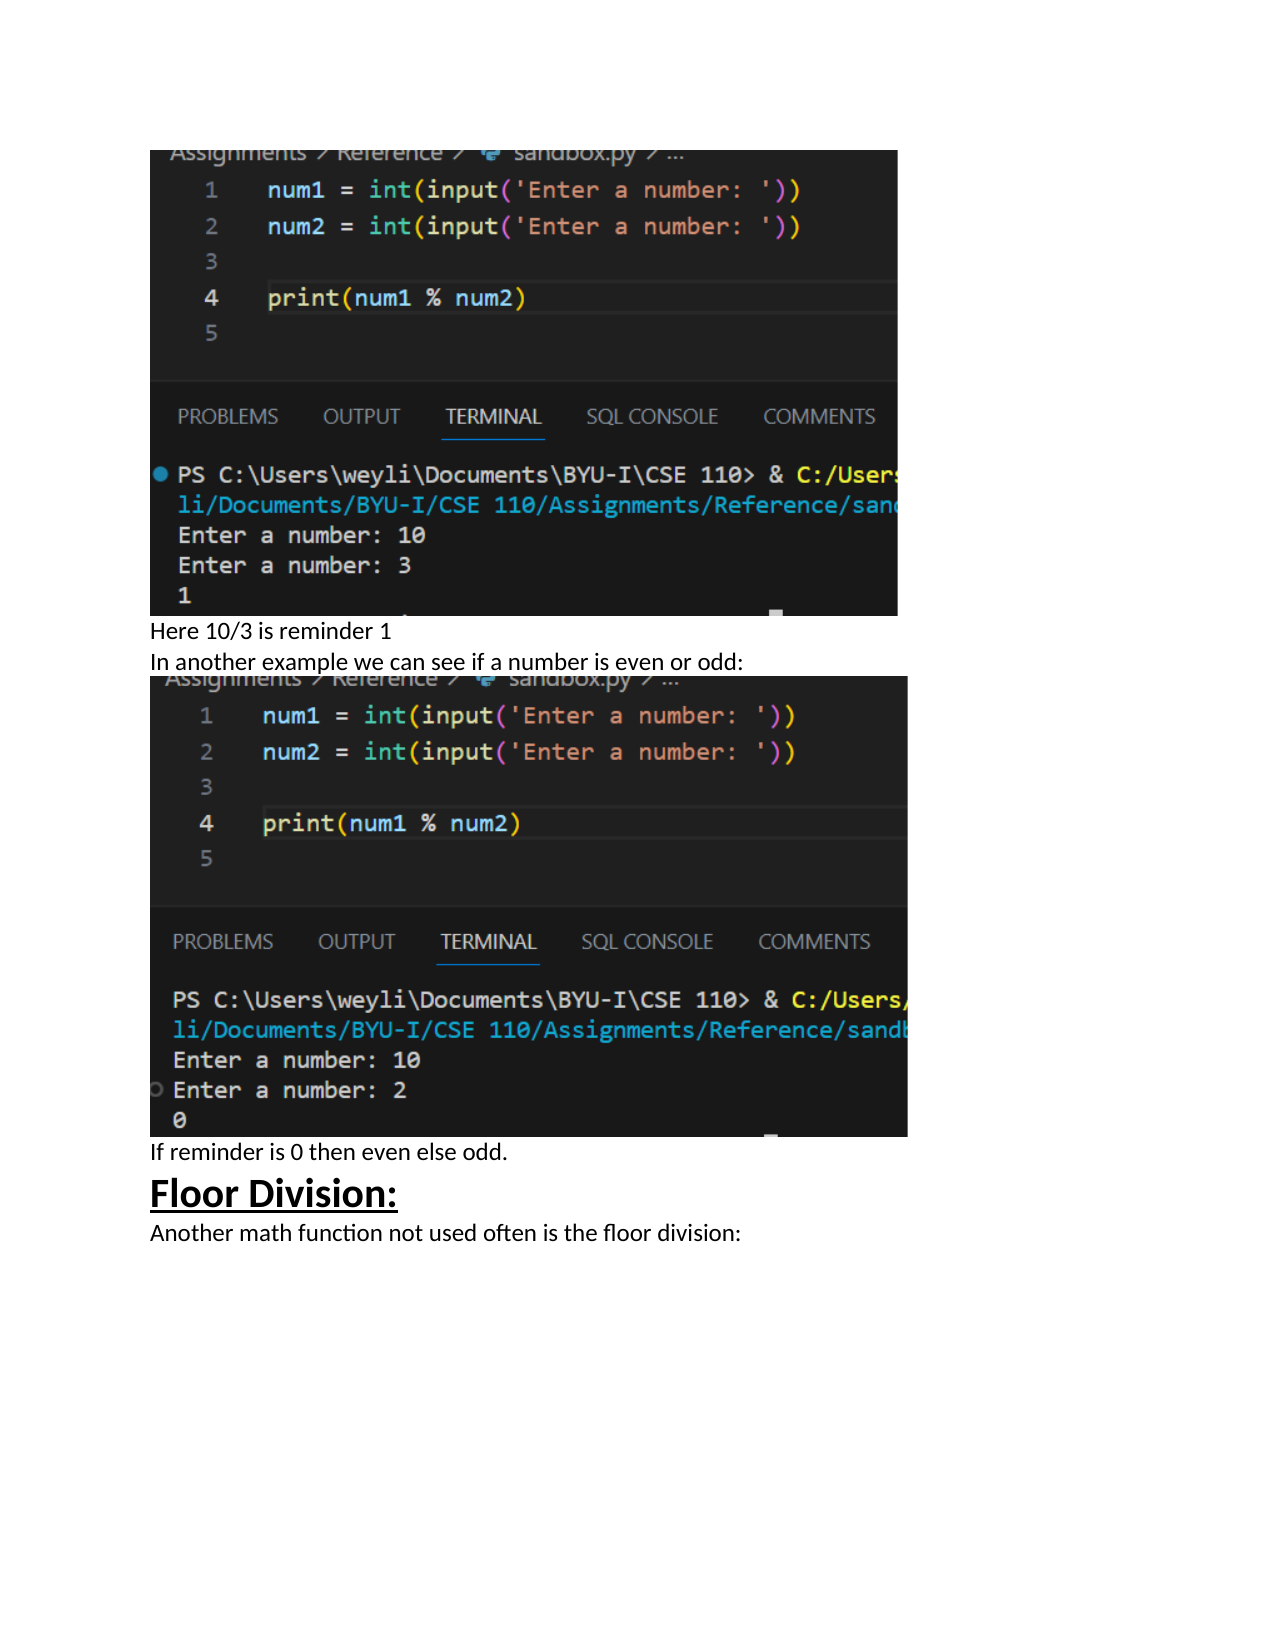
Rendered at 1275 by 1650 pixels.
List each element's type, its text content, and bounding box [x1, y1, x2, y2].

text Floor Division: [150, 1167, 1125, 1217]
text In another example we can see if a number is even or odd: [150, 646, 1125, 676]
text Another math function not used often is the floor division: [150, 1217, 1125, 1248]
picture [150, 150, 898, 616]
text If reminder is 0 then even else odd. [150, 1136, 1125, 1167]
picture [150, 676, 908, 1137]
text Here 10/3 is reminder 1 [150, 615, 1125, 646]
